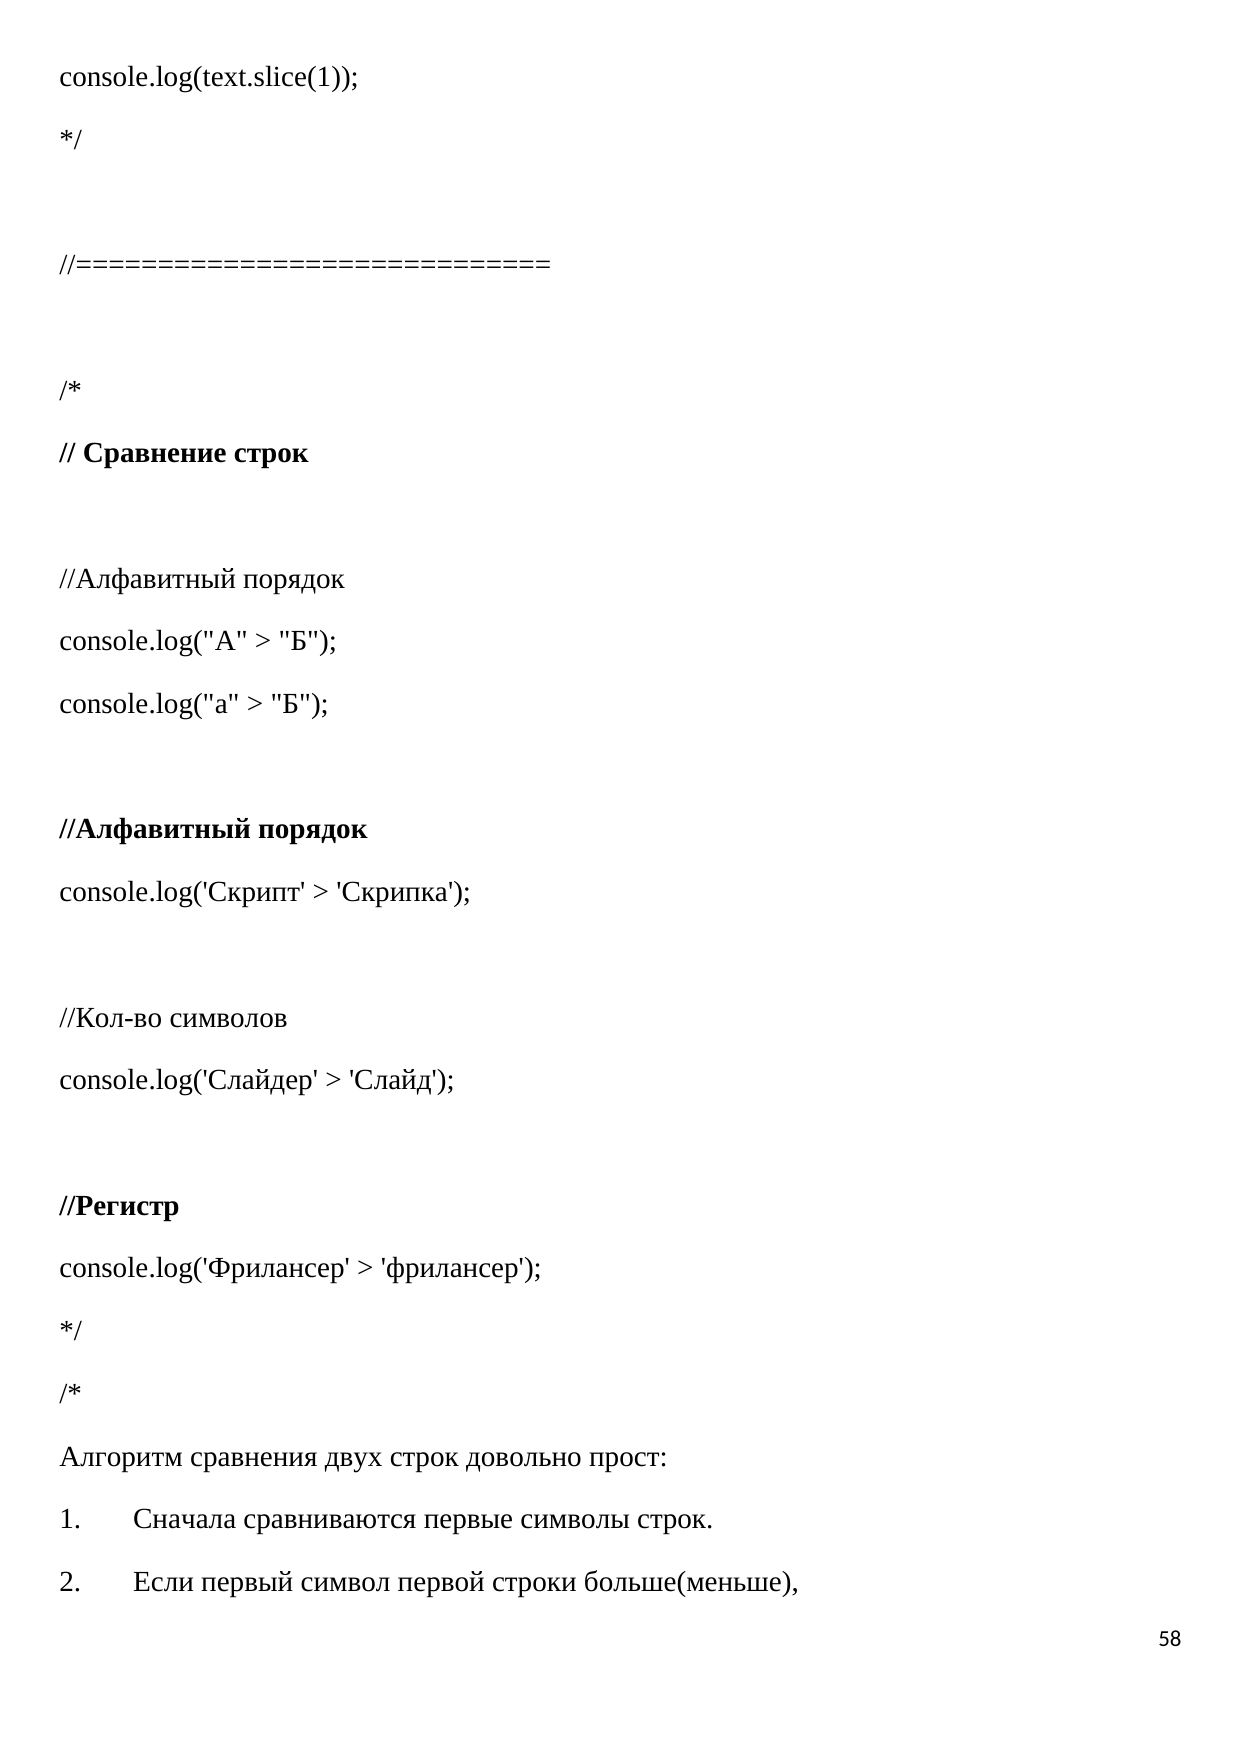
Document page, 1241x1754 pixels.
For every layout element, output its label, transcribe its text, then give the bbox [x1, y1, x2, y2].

text //Алфавитный порядок [59, 812, 1181, 845]
text console.log('Слайдер' > 'Слайд'); [59, 1062, 1181, 1096]
text //Регистр [59, 1188, 1181, 1221]
text /* [59, 373, 1181, 406]
text //Алфавитный порядок [59, 561, 1181, 594]
text console.log(text.slice(1)); [59, 59, 1181, 93]
text /* [59, 1376, 1181, 1409]
text console.log("а" > "Б"); [59, 686, 1181, 720]
text // Сравнение строк [59, 435, 1181, 469]
text Алгоритм сравнения двух строк довольно прост: [59, 1439, 1181, 1472]
text console.log('Скрипт' > 'Скрипка'); [59, 874, 1181, 908]
text console.log("А" > "Б"); [59, 623, 1181, 657]
text //Кол-во символов [59, 1000, 1181, 1033]
text //============================= [59, 247, 1181, 281]
text 2. Если первый символ первой строки больше(меньше), [59, 1564, 1181, 1598]
text 1. Сначала сравниваются первые символы строк. [59, 1501, 1181, 1535]
text console.log('Фрилансер' > 'фрилансер'); [59, 1251, 1181, 1284]
text */ [59, 1313, 1181, 1347]
text */ [59, 122, 1181, 155]
